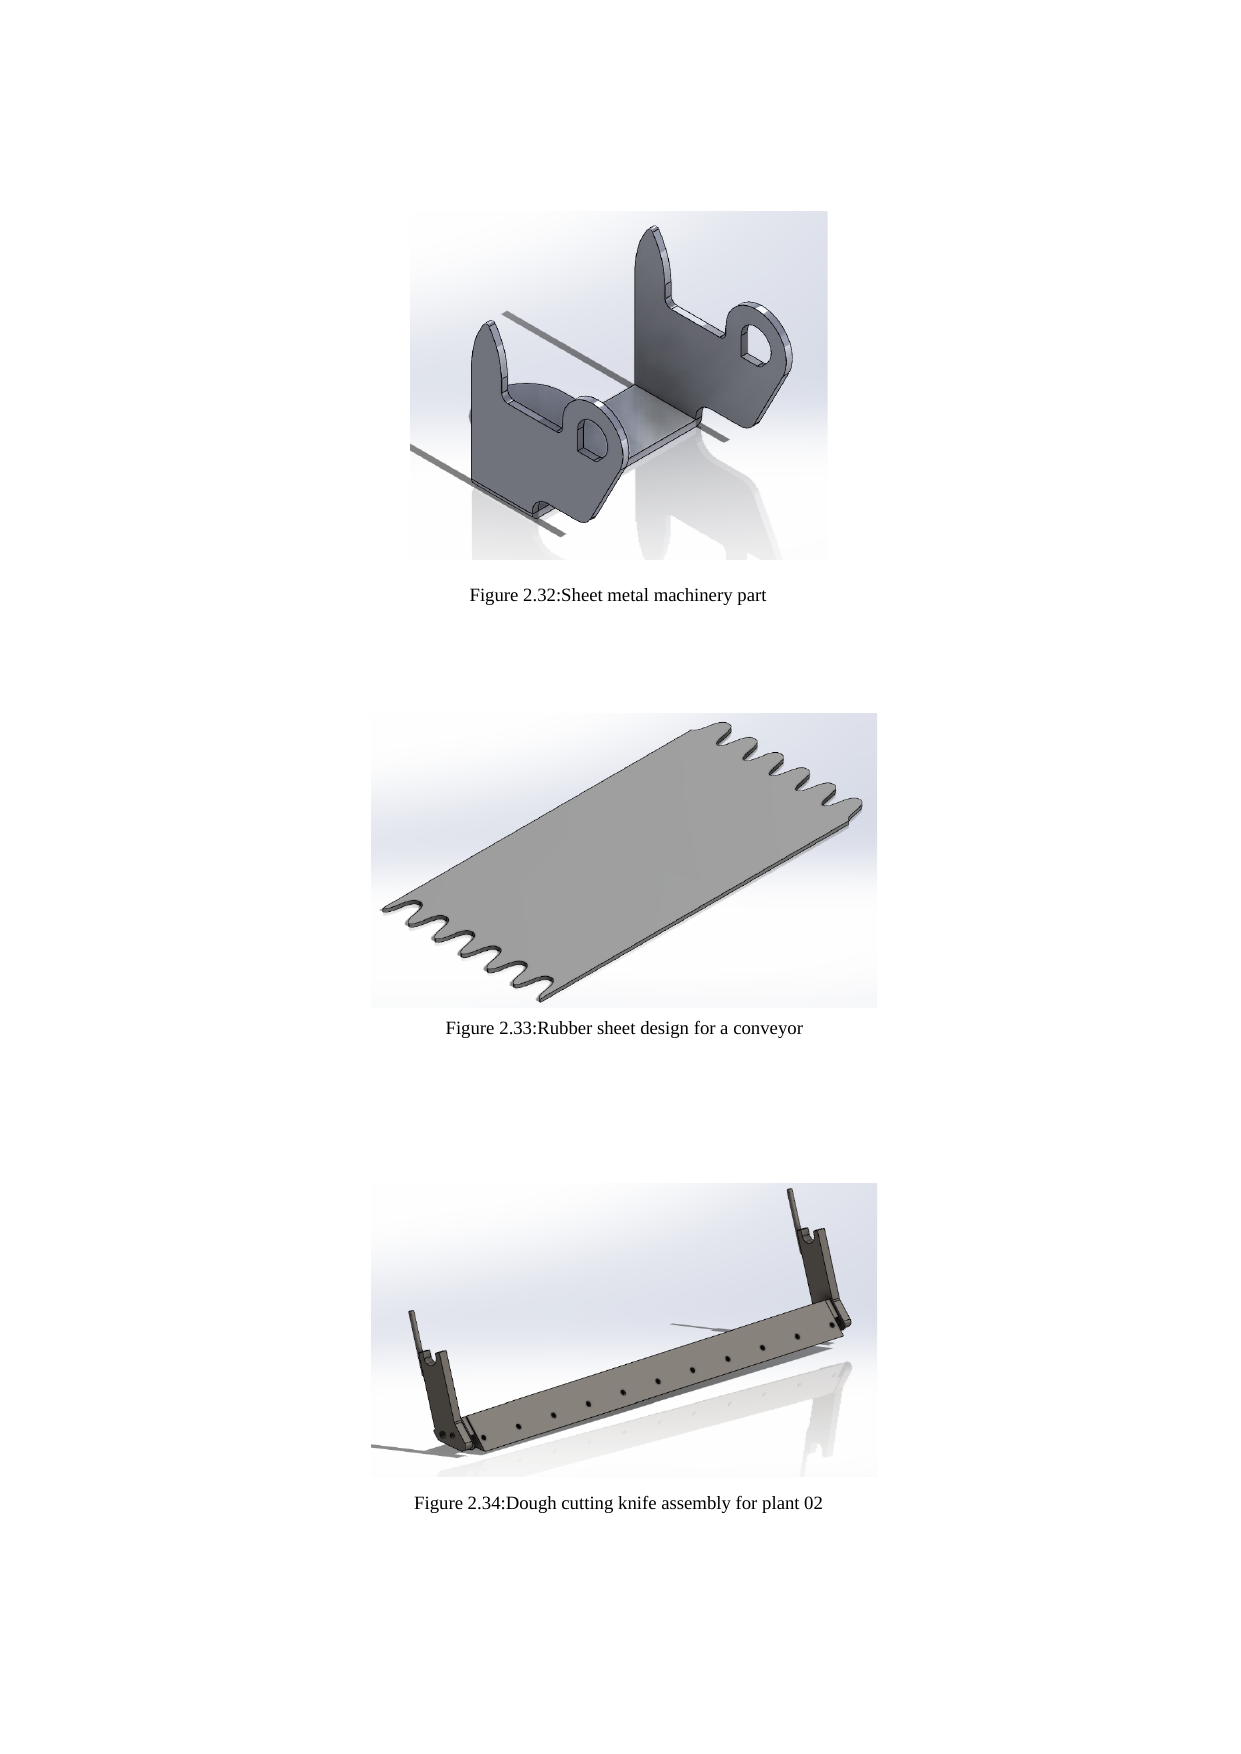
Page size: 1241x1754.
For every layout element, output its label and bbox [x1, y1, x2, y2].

picture [410, 211, 828, 560]
picture [371, 713, 878, 1008]
picture [371, 1183, 878, 1477]
